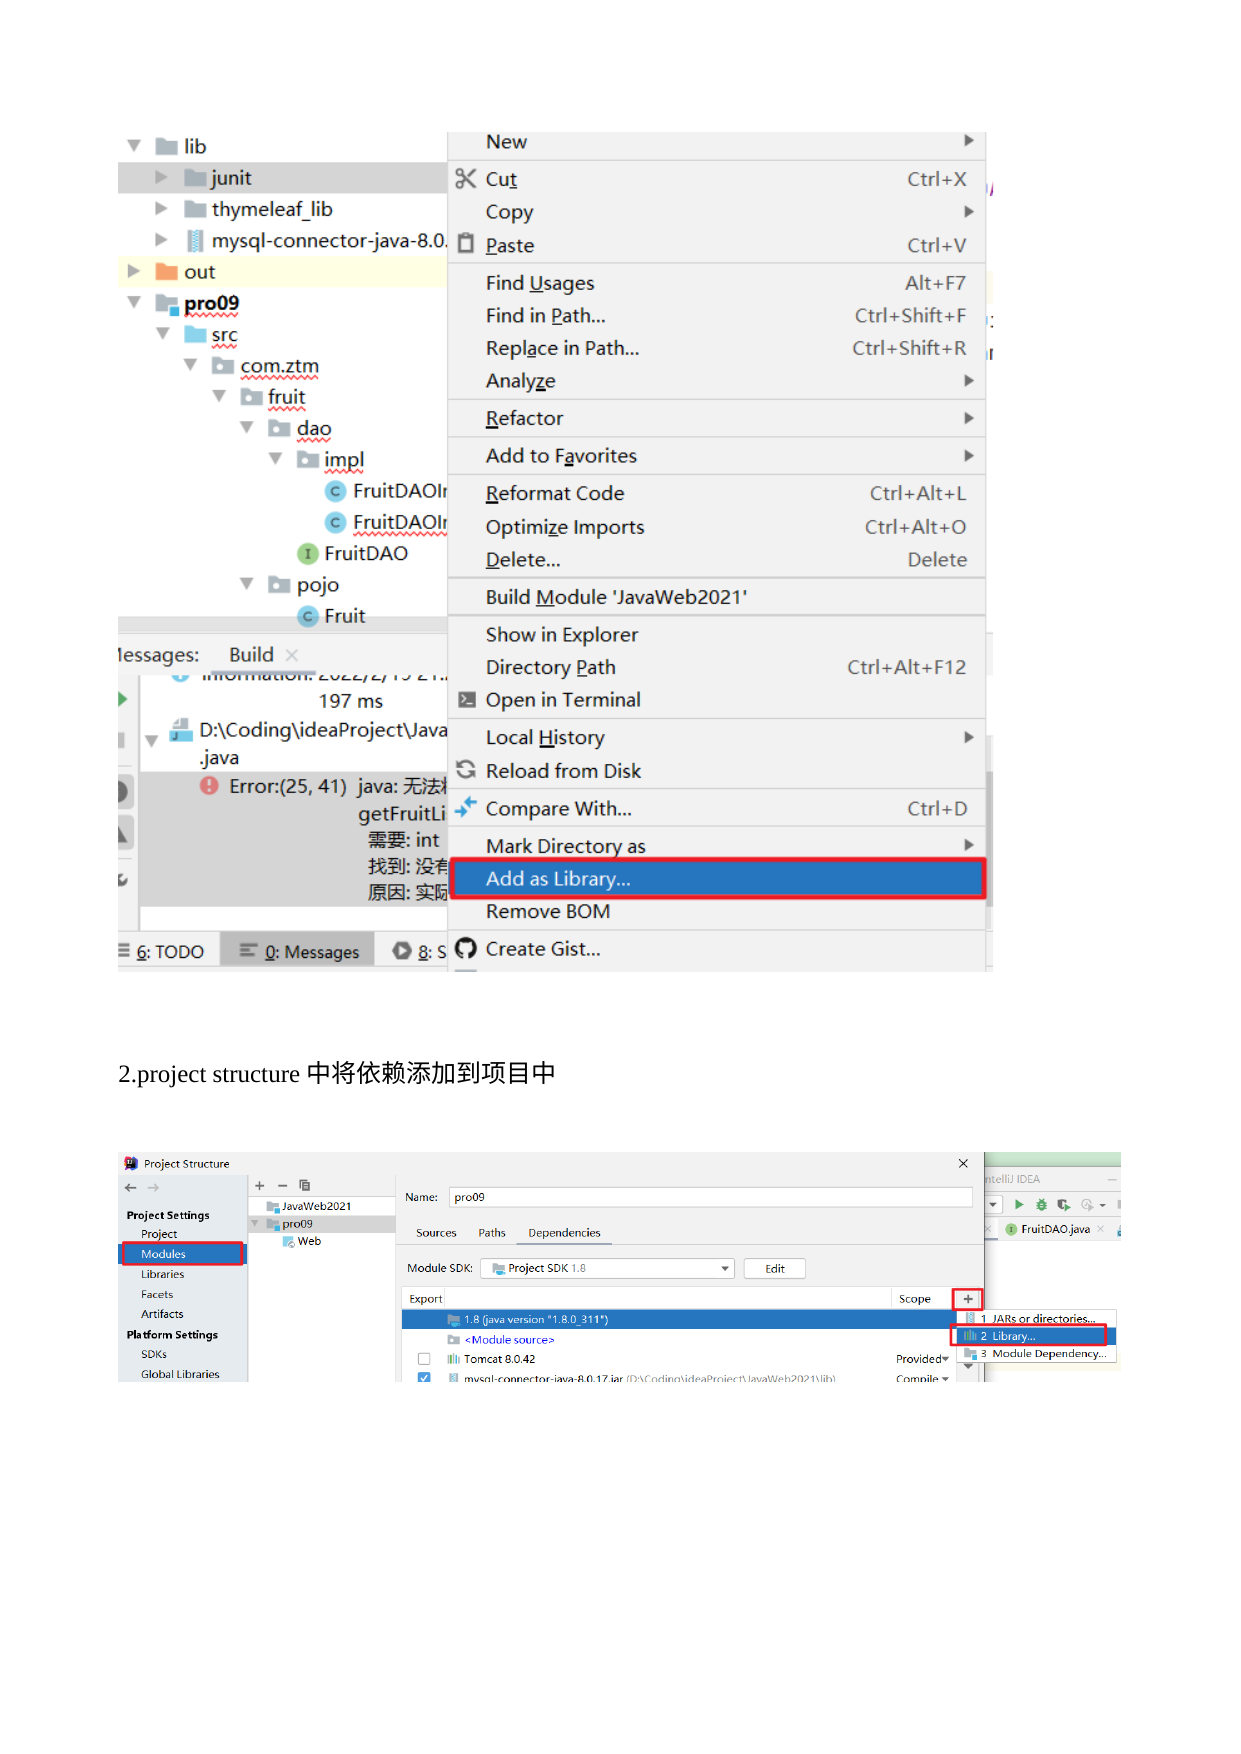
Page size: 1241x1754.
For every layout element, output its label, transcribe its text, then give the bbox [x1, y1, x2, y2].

picture [118, 132, 994, 972]
picture [118, 1152, 1121, 1382]
text 2.project structure 中将依赖添加到项目中 [118, 1039, 1122, 1104]
